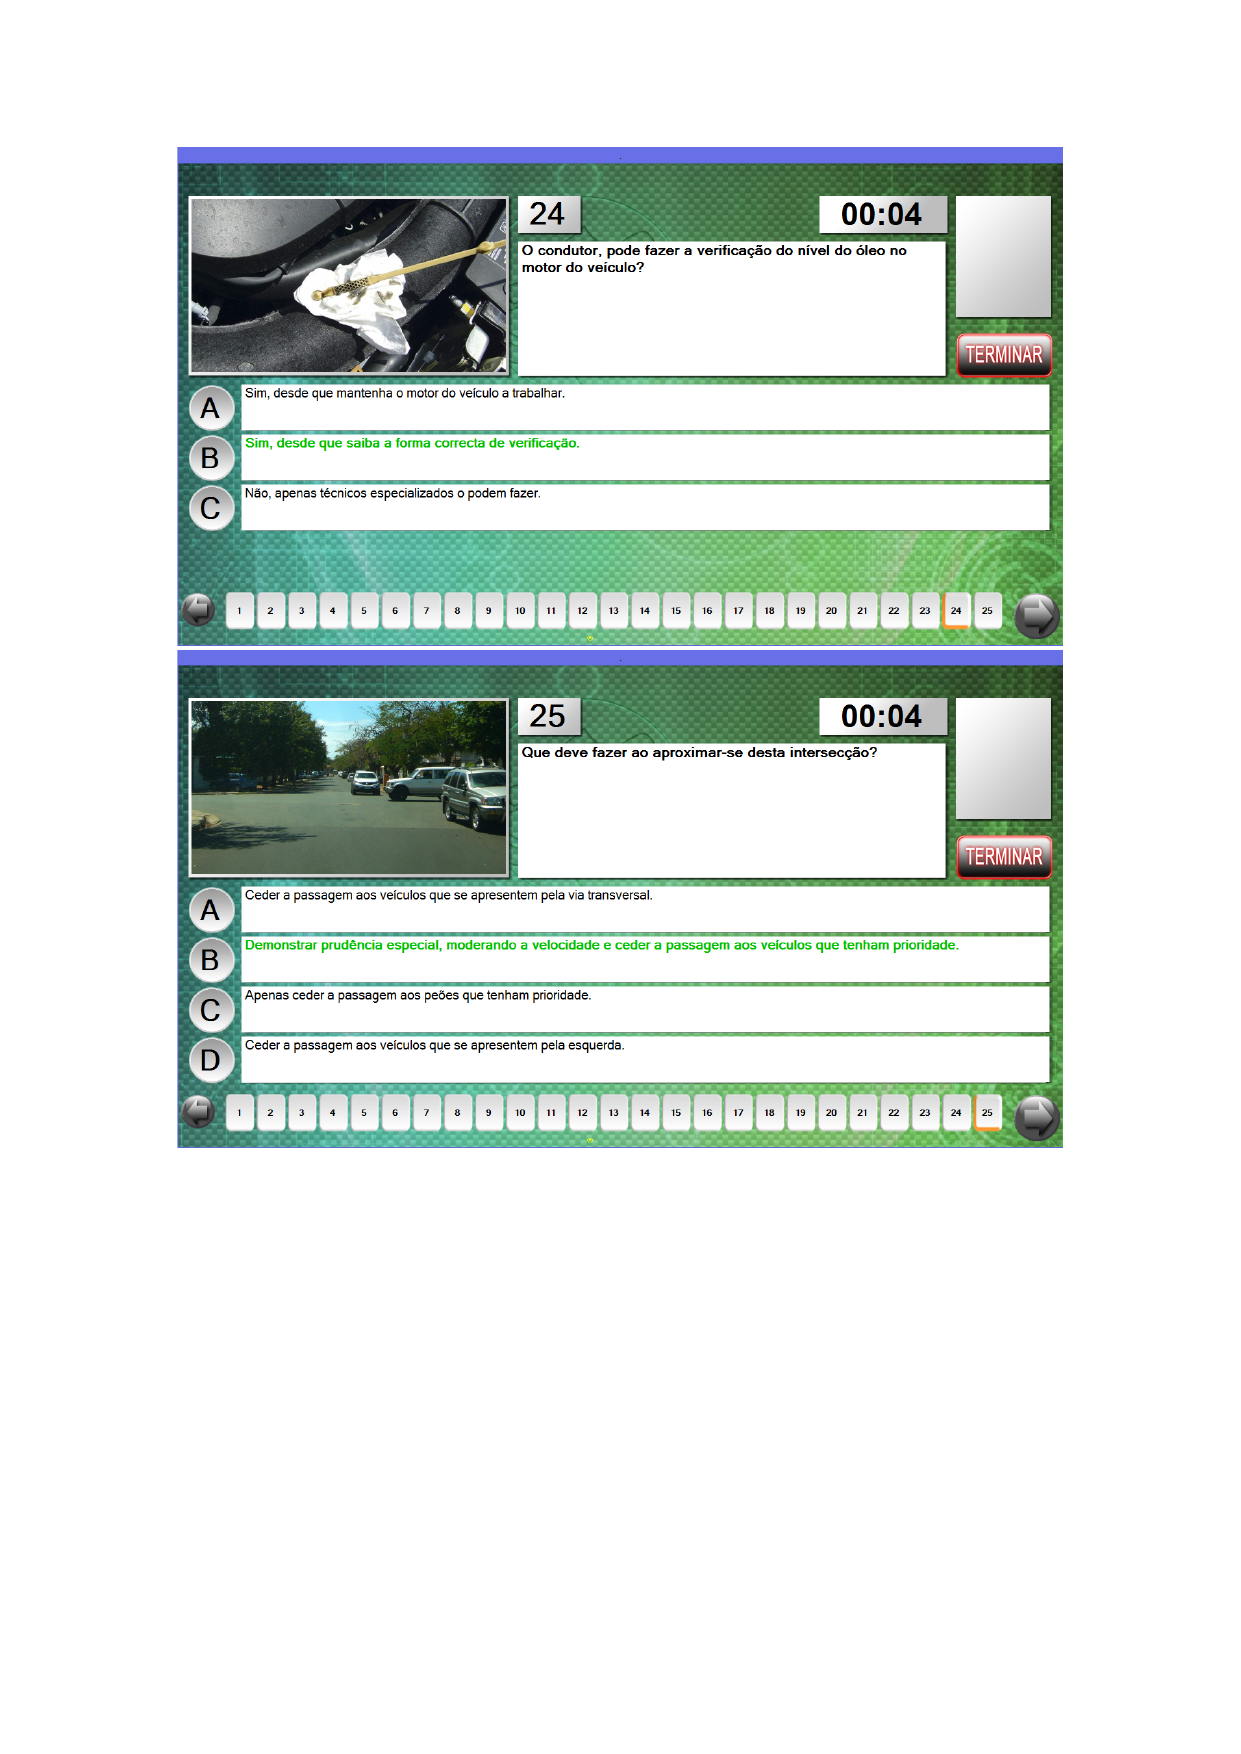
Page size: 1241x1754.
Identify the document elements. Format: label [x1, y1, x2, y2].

picture [177, 650, 1063, 1148]
picture [177, 147, 1063, 646]
